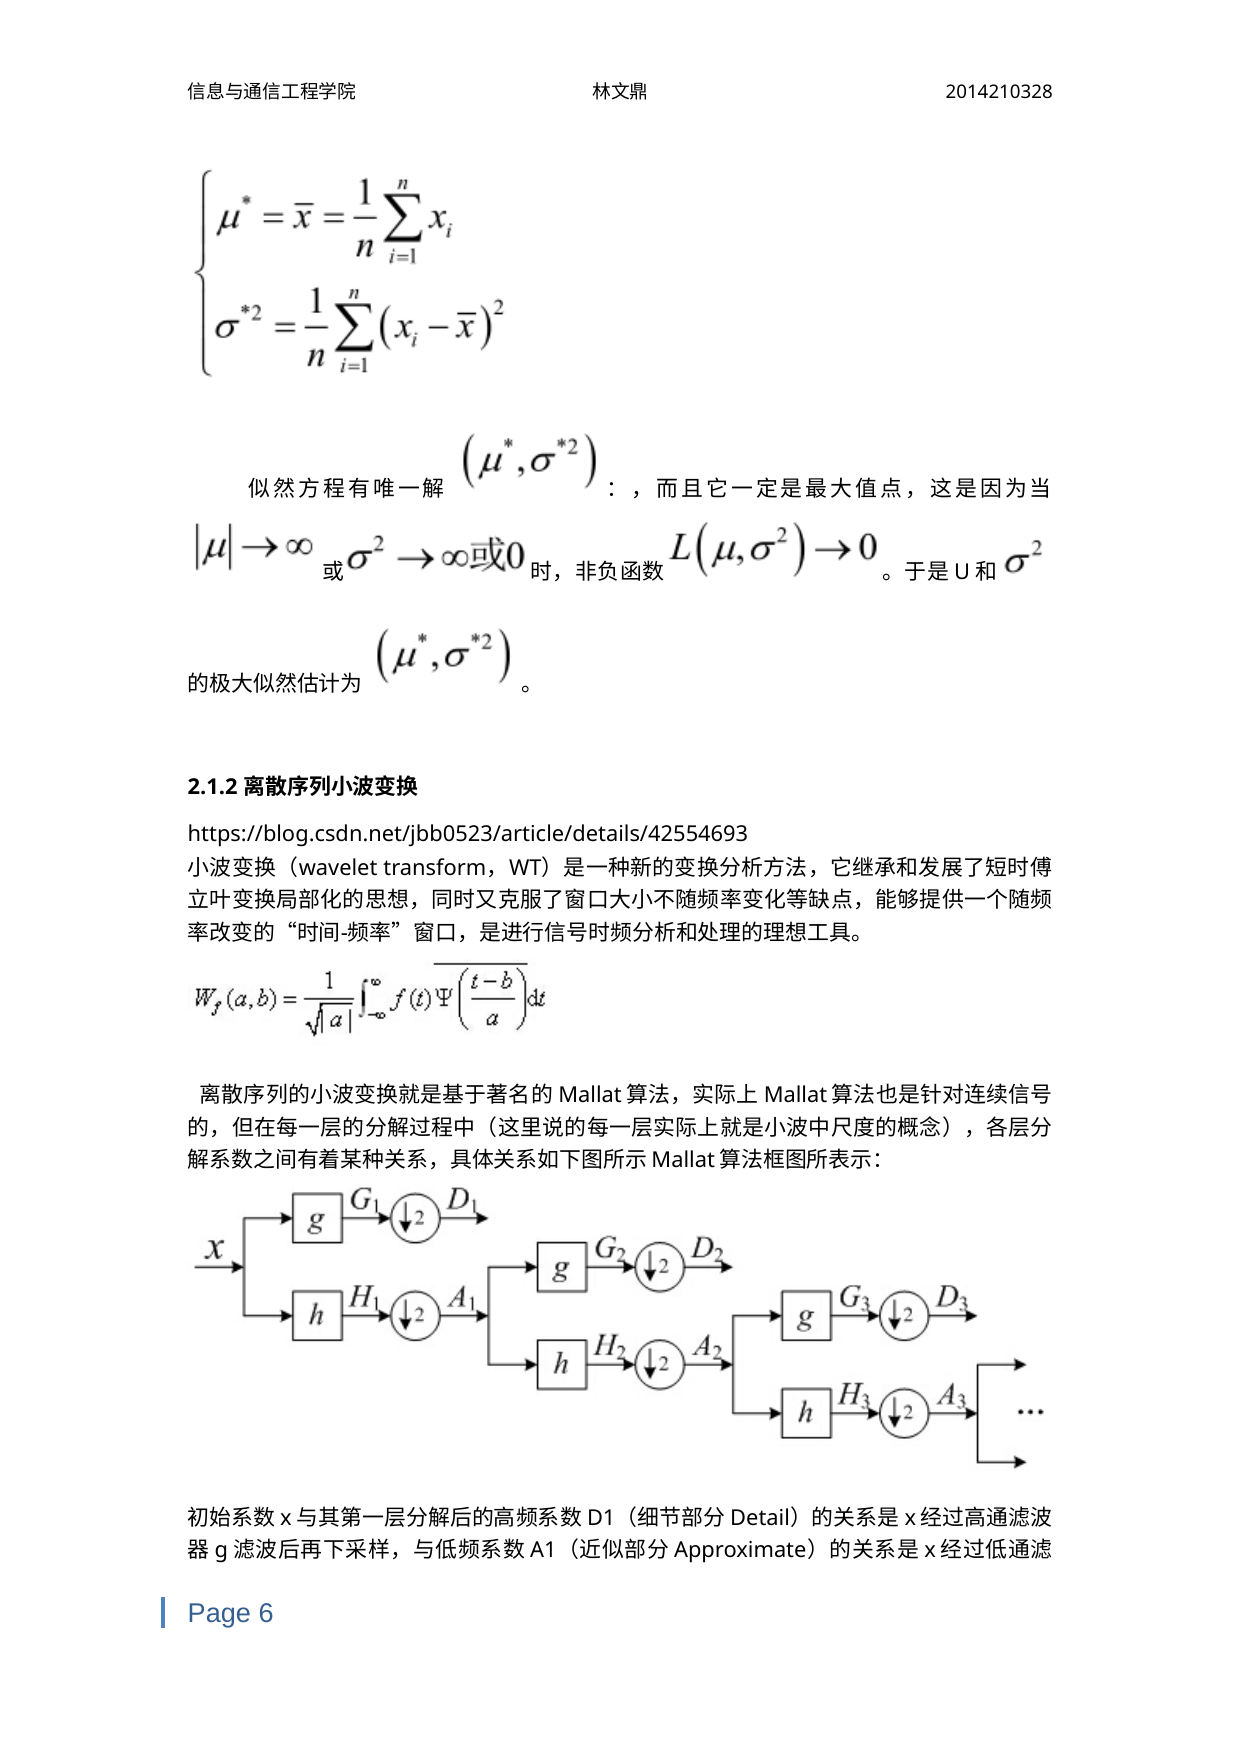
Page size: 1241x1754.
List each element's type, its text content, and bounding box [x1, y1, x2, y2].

text 似然方程有唯一解：，而且它一定是最大值点，这是因为当或时，非负函数。于是U和的极大似然估计为。 [187, 418, 1053, 711]
picture [344, 529, 531, 580]
picture [997, 536, 1053, 580]
text 小波变换（wavelet transform，WT）是一种新的变换分析方法，它继承和发展了短时傅立叶变换局部化的思想，同时又克服了窗口大小不随频率变化等缺点，能够提供一个随频率改变的“时间-频率”窗口，是进行信号时频分析和处理的理想工具。 [187, 849, 1053, 947]
text https://blog.csdn.net/jbb0523/article/details/42554693 [187, 817, 1053, 849]
text 离散序列的小波变换就是基于著名的Mallat算法，实际上Mallat算法也是针对连续信号的，但在每一层的分解过程中（这里说的每一层实际上就是小波中尺度的概念），各层分解系数之间有着某种关系，具体关系如下图所示Mallat算法框图所表示： [187, 1077, 1053, 1174]
picture [187, 158, 522, 396]
picture [362, 613, 521, 692]
picture [187, 517, 322, 580]
picture [448, 418, 607, 497]
picture [665, 515, 883, 580]
picture [187, 1174, 1053, 1476]
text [187, 1499, 1053, 1564]
subtitle 2.1.2 离散序列小波变换 [187, 768, 1053, 801]
picture [187, 946, 556, 1046]
